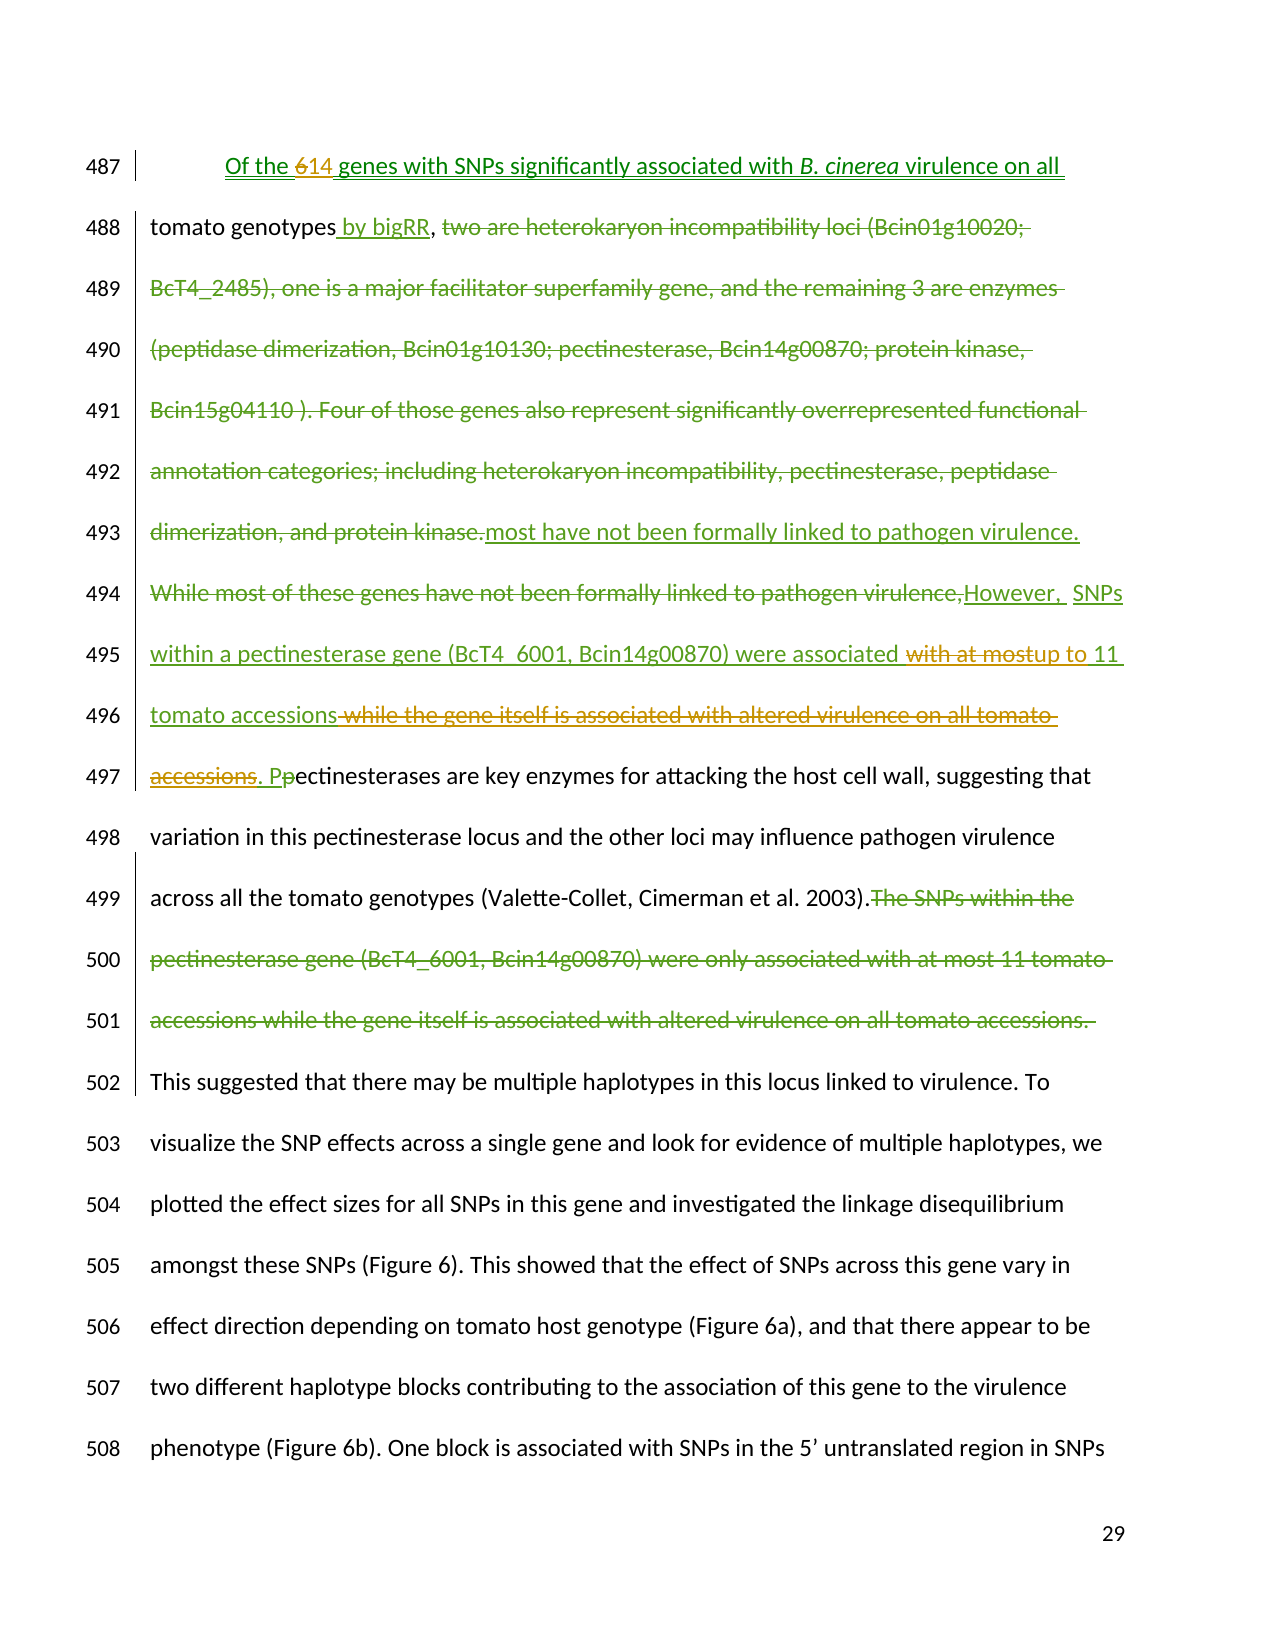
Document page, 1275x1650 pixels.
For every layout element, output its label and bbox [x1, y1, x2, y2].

text [150, 211, 1125, 1462]
